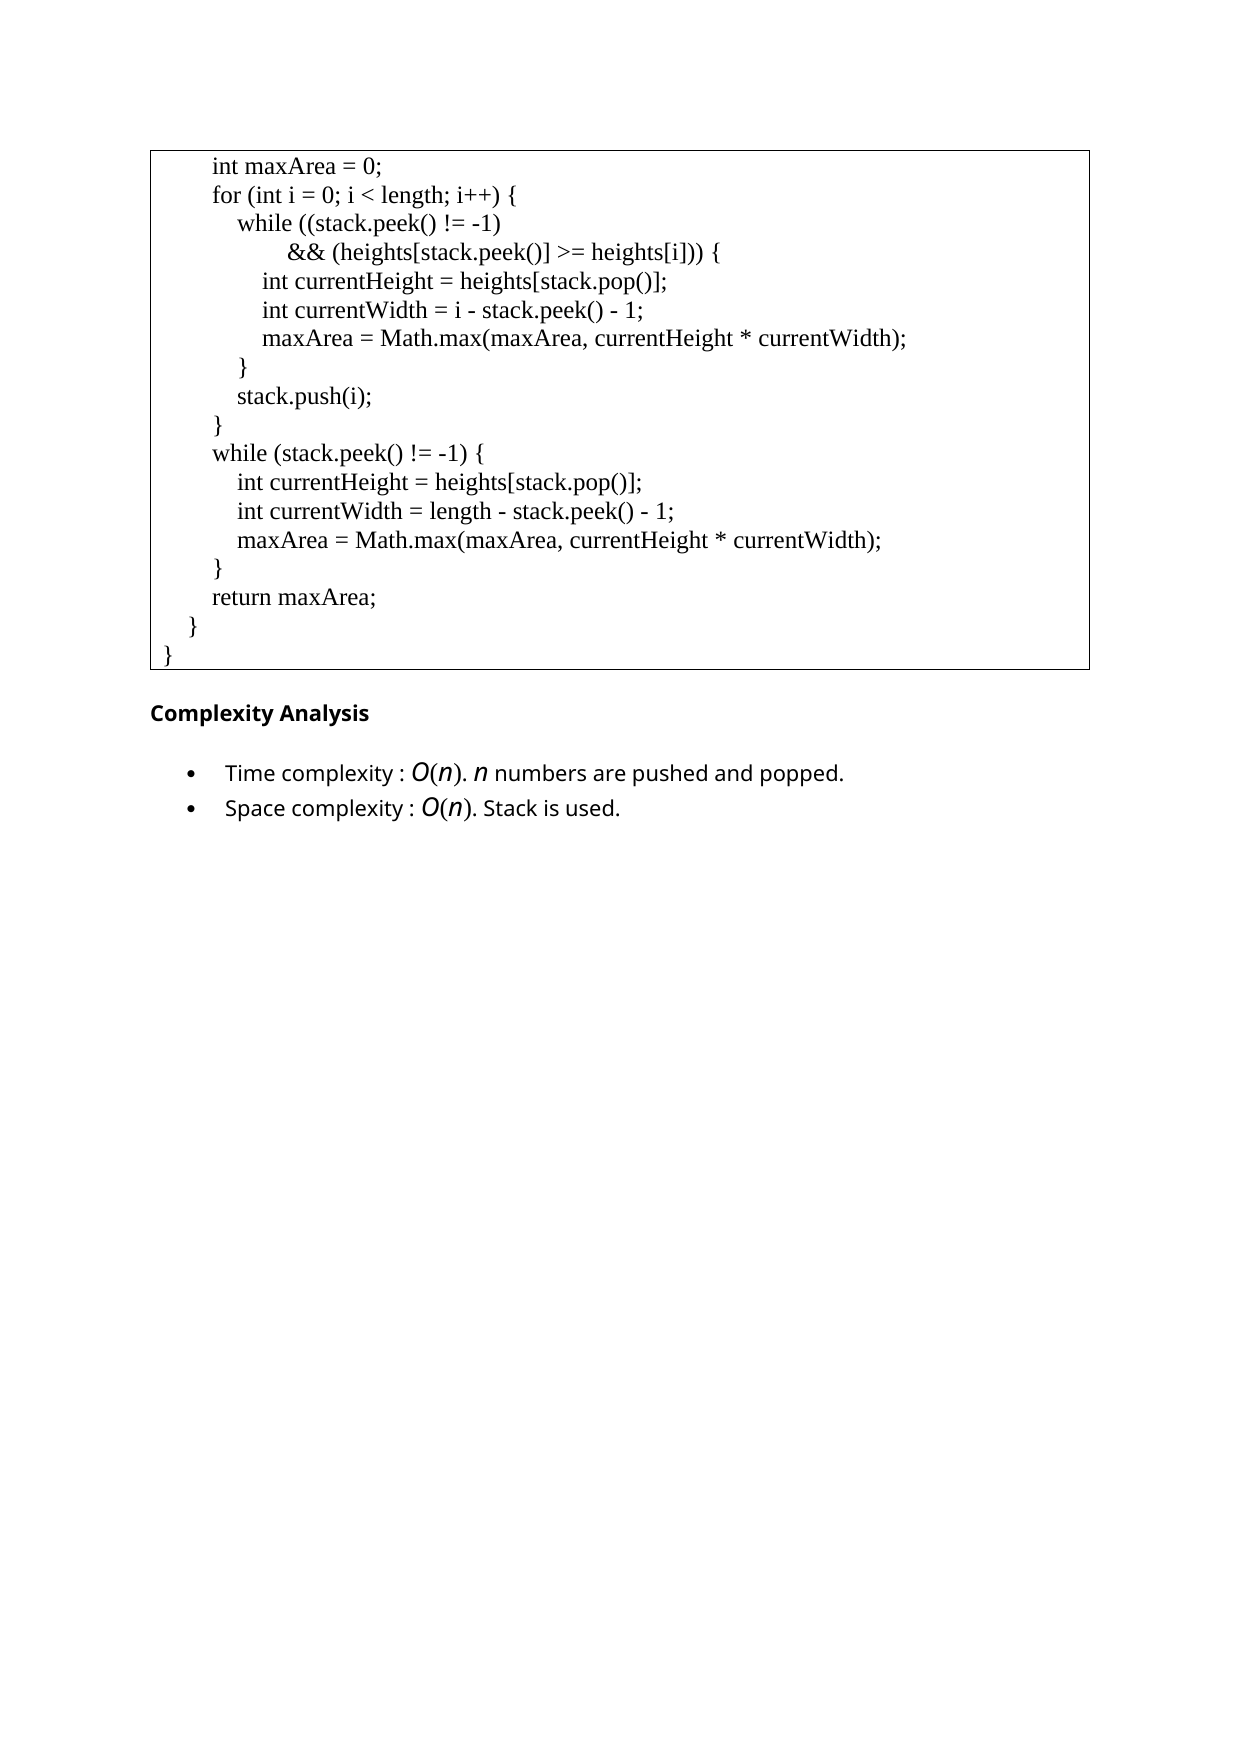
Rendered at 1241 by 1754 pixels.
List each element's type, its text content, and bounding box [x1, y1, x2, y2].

list Space complexity : O(n). Stack is used. [187, 789, 1090, 824]
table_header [151, 151, 1089, 668]
text Complexity Analysis [150, 698, 1090, 728]
list Time complexity : O(n). n numbers are pushed and popped. [187, 753, 1090, 789]
